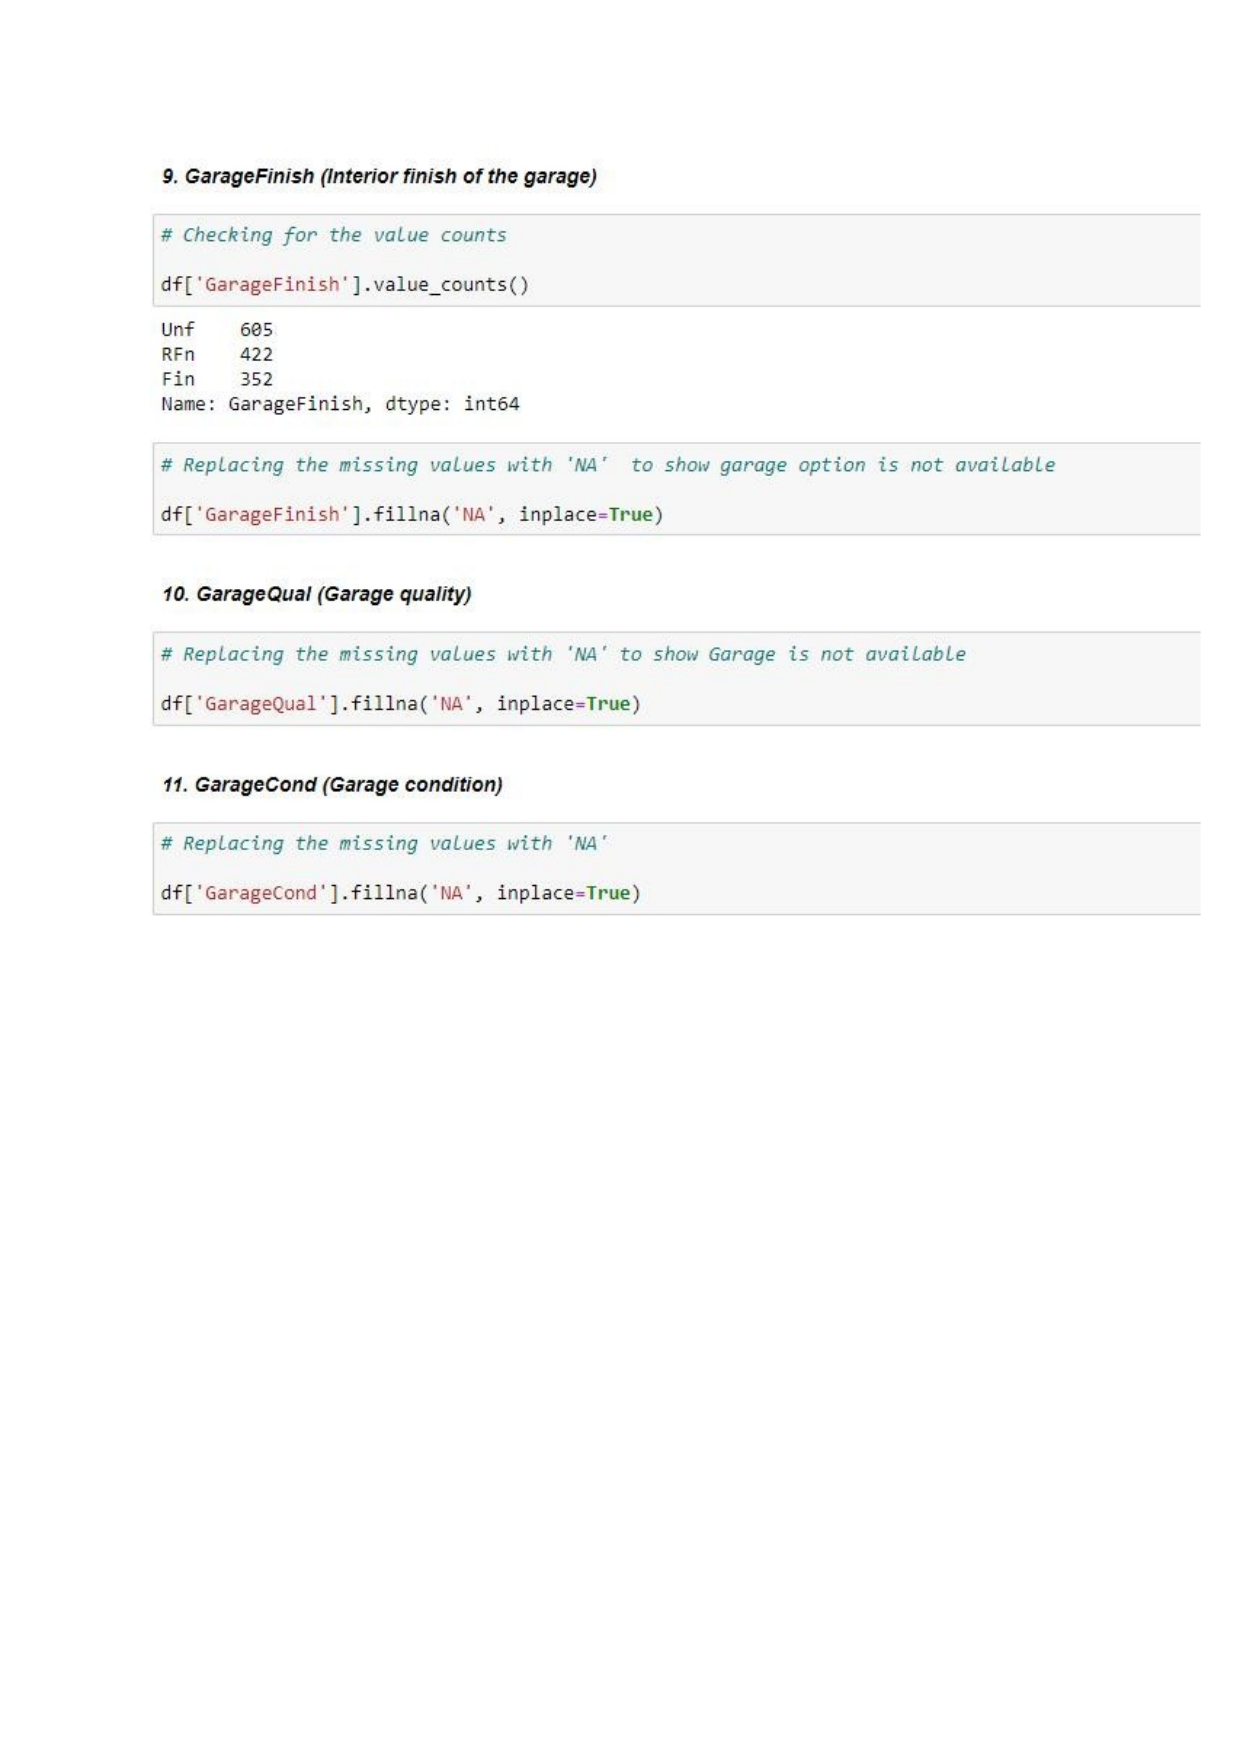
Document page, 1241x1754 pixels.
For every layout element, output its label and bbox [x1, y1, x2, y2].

picture [150, 147, 1201, 917]
